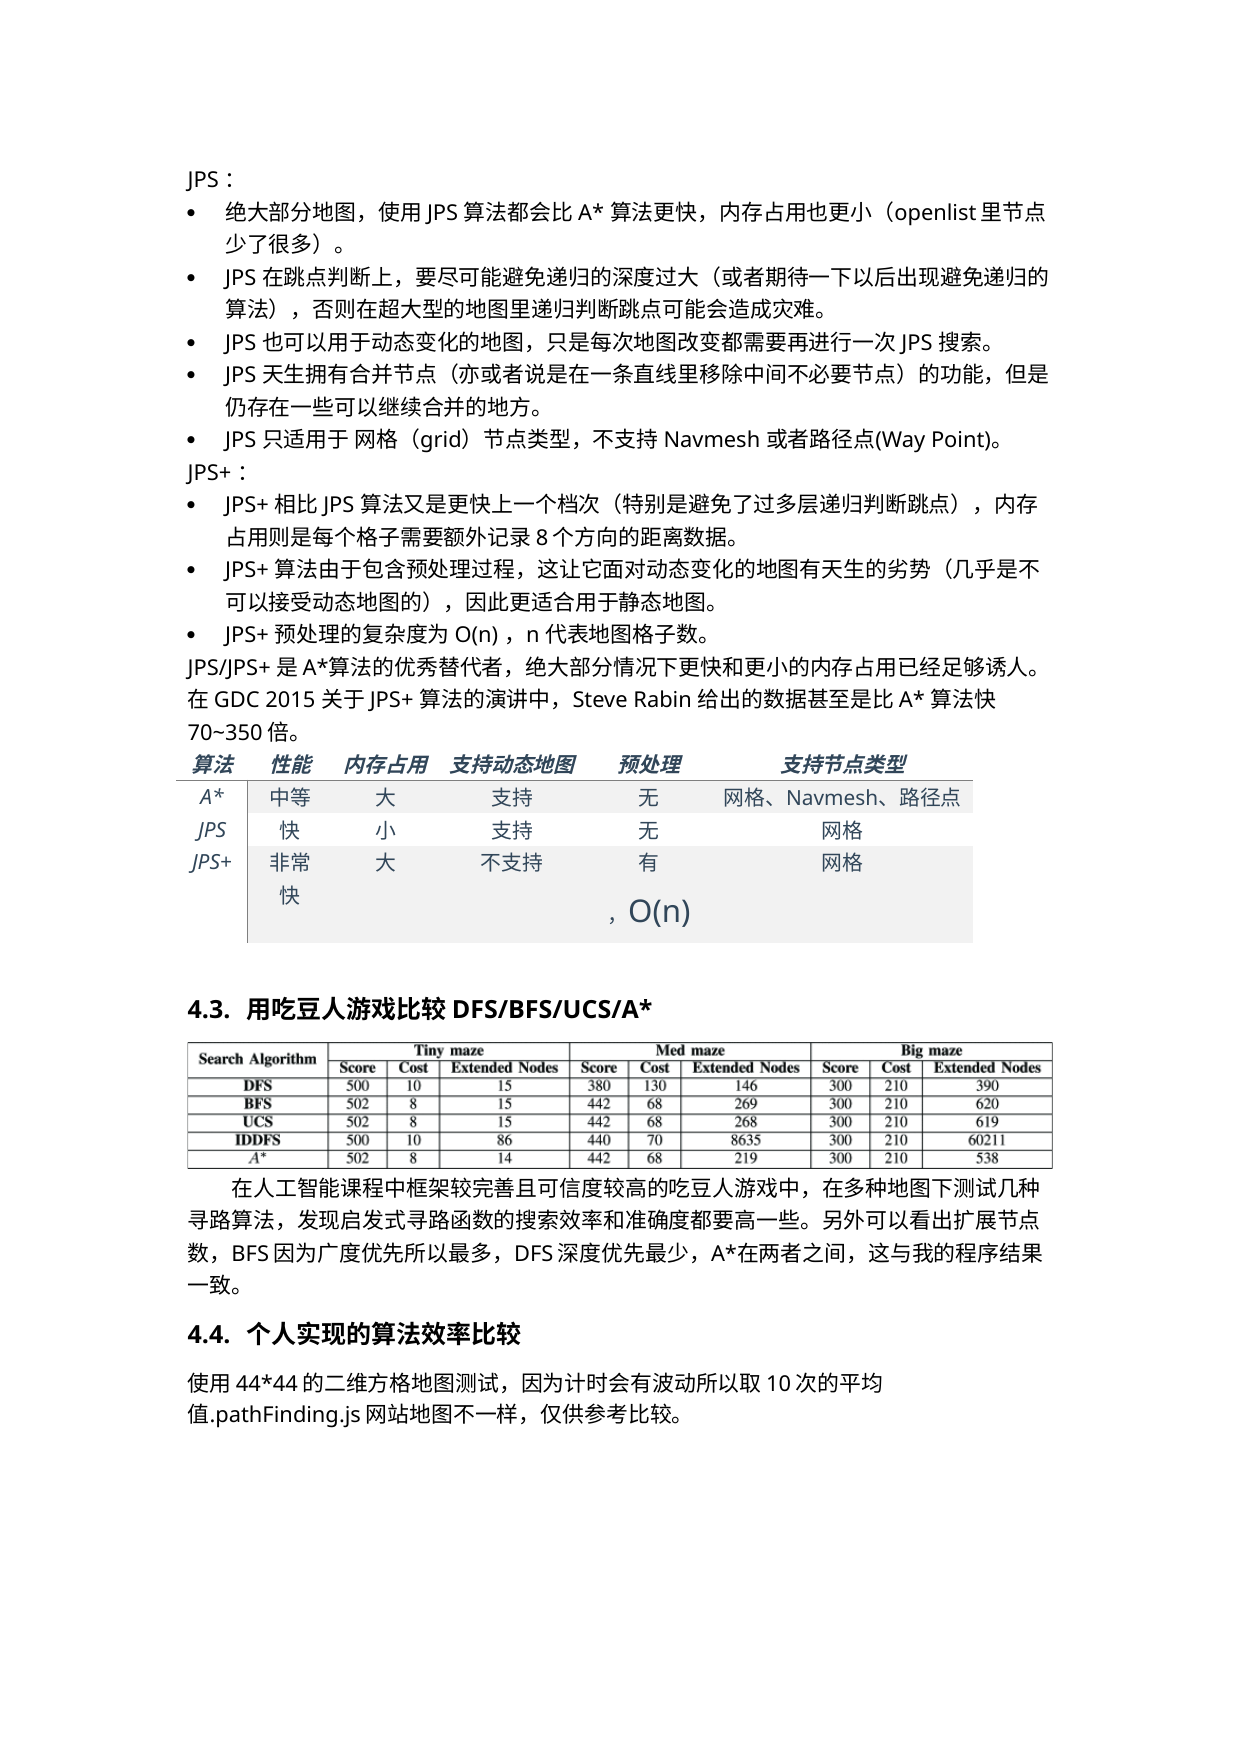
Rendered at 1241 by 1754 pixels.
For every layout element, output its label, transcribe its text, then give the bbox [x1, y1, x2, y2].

table_cell A* [176, 781, 247, 813]
table_header 支持动态地图 [438, 747, 586, 779]
table_cell 有，O(n) [586, 846, 712, 943]
text JPS/JPS+ 是A*算法的优秀替代者，绝大部分情况下更快和更小的内存占用已经足够诱人。在GDC 2015 关于 JPS+ 算法的演讲中，Steve Rabin 给出的数据甚至是比A* 算法快70~350倍。 [187, 649, 1053, 747]
list JPS 只适用于 网格（grid）节点类型，不支持 Navmesh 或者路径点(Way Point)。 [187, 422, 1053, 454]
text JPS ： [187, 162, 1053, 194]
table_cell 网格、Navmesh、路径点 [712, 781, 973, 813]
table_header 算法 [176, 747, 247, 779]
picture [187, 1042, 1053, 1169]
table_cell 小 [332, 813, 438, 846]
table_cell JPS+ [176, 846, 247, 943]
table_cell 不支持 [438, 846, 586, 943]
table_header 性能 [247, 747, 332, 779]
table_cell JPS [176, 813, 247, 846]
text 在人工智能课程中框架较完善且可信度较高的吃豆人游戏中，在多种地图下测试几种寻路算法，发现启发式寻路函数的搜索效率和准确度都要高一些。另外可以看出扩展节点数，BFS因为广度优先所以最多，DFS深度优先最少，A*在两者之间，这与我的程序结果一致。 [187, 1171, 1053, 1301]
table_cell 非常快 [248, 846, 332, 943]
table_cell 中等 [248, 781, 332, 813]
list 个人实现的算法效率比较 [187, 1301, 965, 1366]
table_header 支持节点类型 [712, 747, 973, 779]
table_cell 网格 [712, 813, 973, 846]
table_cell 支持 [438, 781, 586, 813]
table_cell 快 [248, 813, 332, 846]
list JPS+ 预处理的复杂度为 O(n) ，n 代表地图格子数。 [187, 617, 1053, 649]
table_cell 网格 [712, 846, 973, 943]
table_header 预处理 [586, 747, 712, 779]
list JPS 天生拥有合并节点（亦或者说是在一条直线里移除中间不必要节点）的功能，但是仍存在一些可以继续合并的地方。 [187, 357, 1053, 422]
list 用吃豆人游戏比较DFS/BFS/UCS/A* [187, 976, 965, 1041]
text 使用44*44的二维方格地图测试，因为计时会有波动所以取10次的平均值.pathFinding.js网站地图不一样，仅供参考比较。 [187, 1366, 1053, 1429]
text JPS+ ： [187, 454, 1053, 487]
list JPS 也可以用于动态变化的地图，只是每次地图改变都需要再进行一次 JPS 搜索。 [187, 324, 1053, 357]
list JPS+ 算法由于包含预处理过程，这让它面对动态变化的地图有天生的劣势（几乎是不可以接受动态地图的），因此更适合用于静态地图。 [187, 552, 1053, 617]
table_cell 支持 [438, 813, 586, 846]
table_cell 无 [586, 813, 712, 846]
list JPS+ 相比 JPS 算法又是更快上一个档次（特别是避免了过多层递归判断跳点），内存占用则是每个格子需要额外记录8个方向的距离数据。 [187, 487, 1053, 552]
list JPS 在跳点判断上，要尽可能避免递归的深度过大（或者期待一下以后出现避免递归的算法），否则在超大型的地图里递归判断跳点可能会造成灾难。 [187, 259, 1053, 324]
table_header 内存占用 [332, 747, 438, 779]
table_cell 大 [332, 846, 438, 943]
table_cell 无 [586, 781, 712, 813]
list 绝大部分地图，使用 JPS 算法都会比 A* 算法更快，内存占用也更小（openlist里节点少了很多）。 [187, 194, 1053, 259]
table_cell 大 [332, 781, 438, 813]
